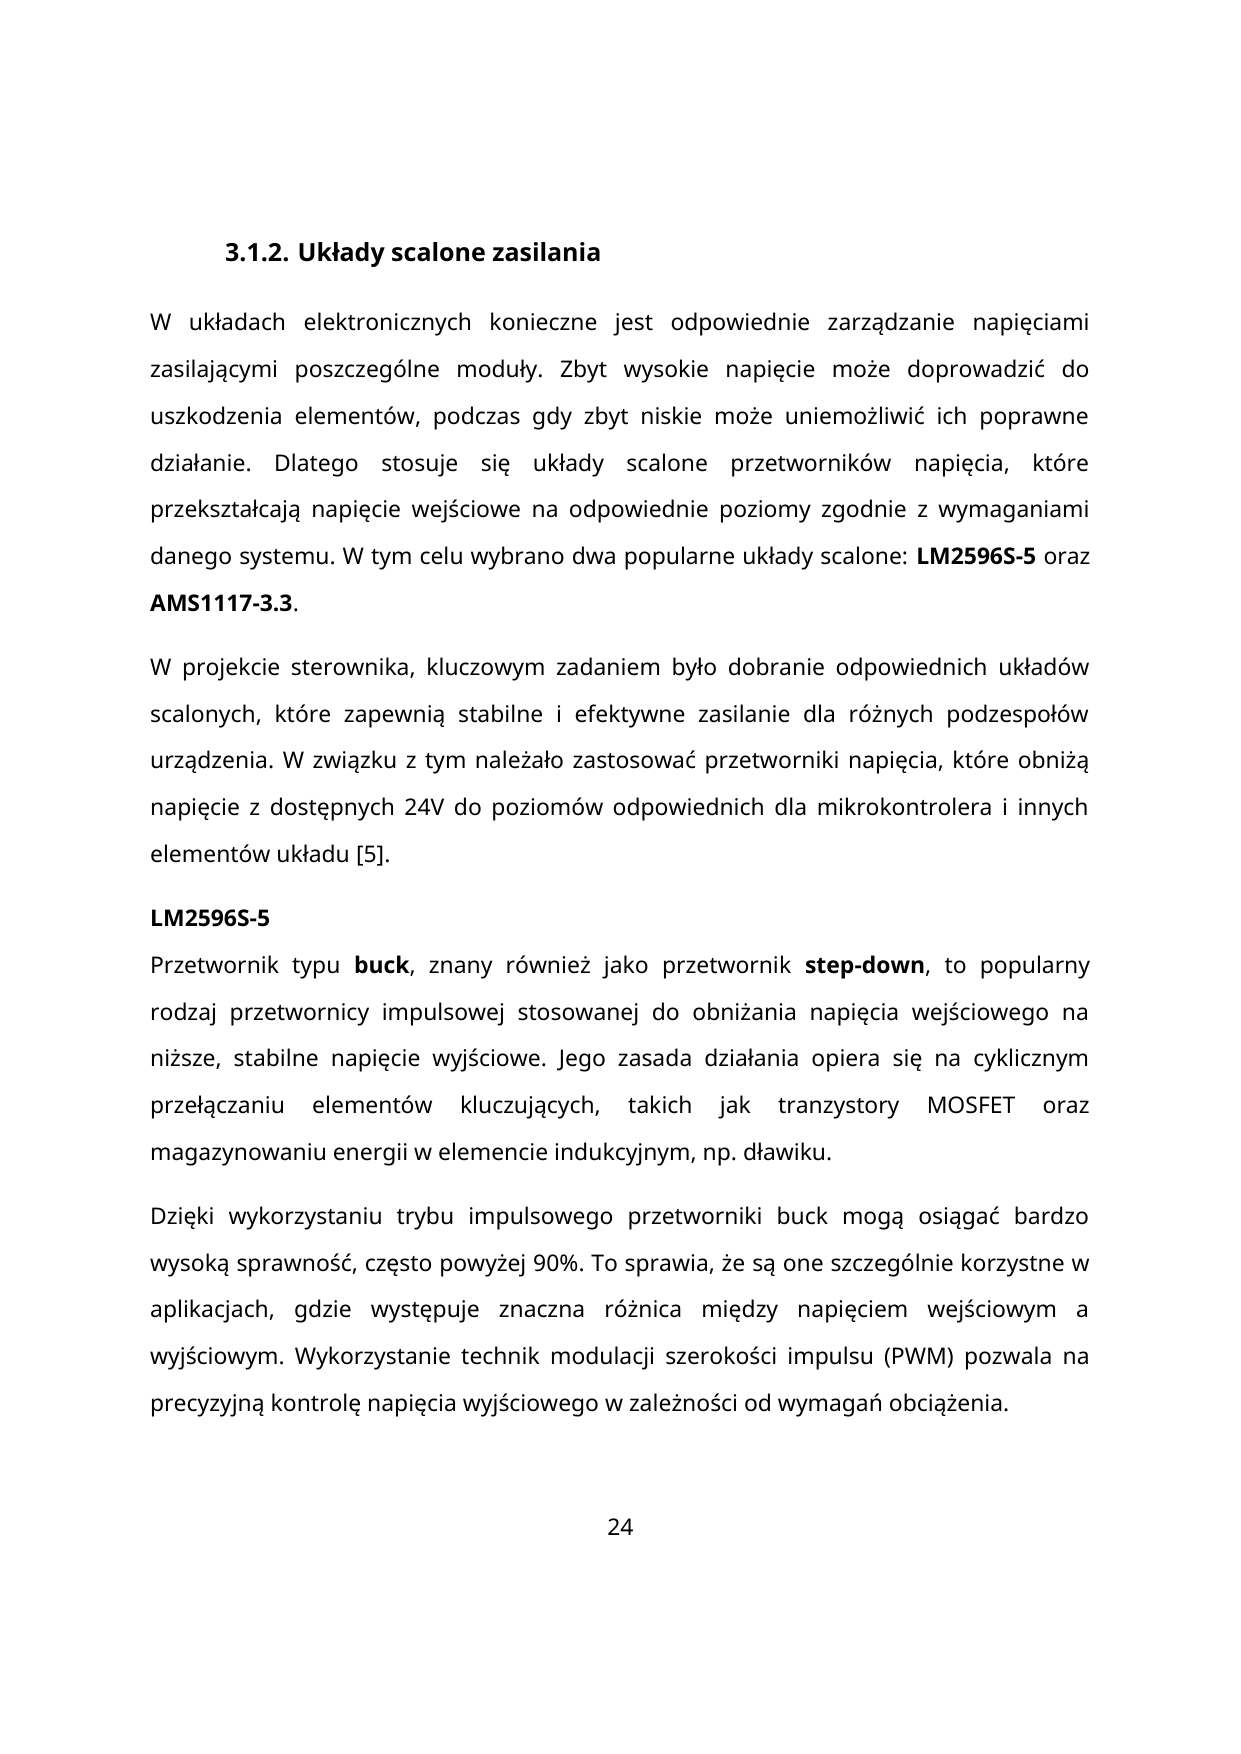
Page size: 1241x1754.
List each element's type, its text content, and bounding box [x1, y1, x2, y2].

text LM2596S-5 Przetwornik typu buck, znany również jako przetwornik step-down, to popularny rodzaj przetwornicy impulsowej stosowanej do obniżania napięcia wejściowego na niższe, stabilne napięcie wyjściowe. Jego zasada działania opiera się na cyklicznym przełączaniu elementów kluczujących, takich jak tranzystory MOSFET oraz magazynowaniu energii w elemencie indukcyjnym, np. dławiku. [150, 902, 1090, 1167]
text W układach elektronicznych konieczne jest odpowiednie zarządzanie napięciami zasilającymi poszczególne moduły. Zbyt wysokie napięcie może doprowadzić do uszkodzenia elementów, podczas gdy zbyt niskie może uniemożliwić ich poprawne działanie. Dlatego stosuje się układy scalone przetworników napięcia, które przekształcają napięcie wejściowe na odpowiednie poziomy zgodnie z wymaganiami danego systemu. W tym celu wybrano dwa popularne układy scalone: LM2596S-5 oraz AMS1117-3.3. [150, 306, 1090, 618]
text W projekcie sterownika, kluczowym zadaniem było dobranie odpowiednich układów scalonych, które zapewnią stabilne i efektywne zasilanie dla różnych podzespołów urządzenia. W związku z tym należało zastosować przetworniki napięcia, które obniżą napięcie z dostępnych 24V do poziomów odpowiednich dla mikrokontrolera i innych elementów układu [5]. [150, 651, 1090, 869]
subtitle Układy scalone zasilania [225, 234, 1090, 268]
text Dzięki wykorzystaniu trybu impulsowego przetworniki buck mogą osiągać bardzo wysoką sprawność, często powyżej 90%. To sprawia, że są one szczególnie korzystne w aplikacjach, gdzie występuje znaczna różnica między napięciem wejściowym a wyjściowym. Wykorzystanie technik modulacji szerokości impulsu (PWM) pozwala na precyzyjną kontrolę napięcia wyjściowego w zależności od wymagań obciążenia. [150, 1200, 1090, 1418]
